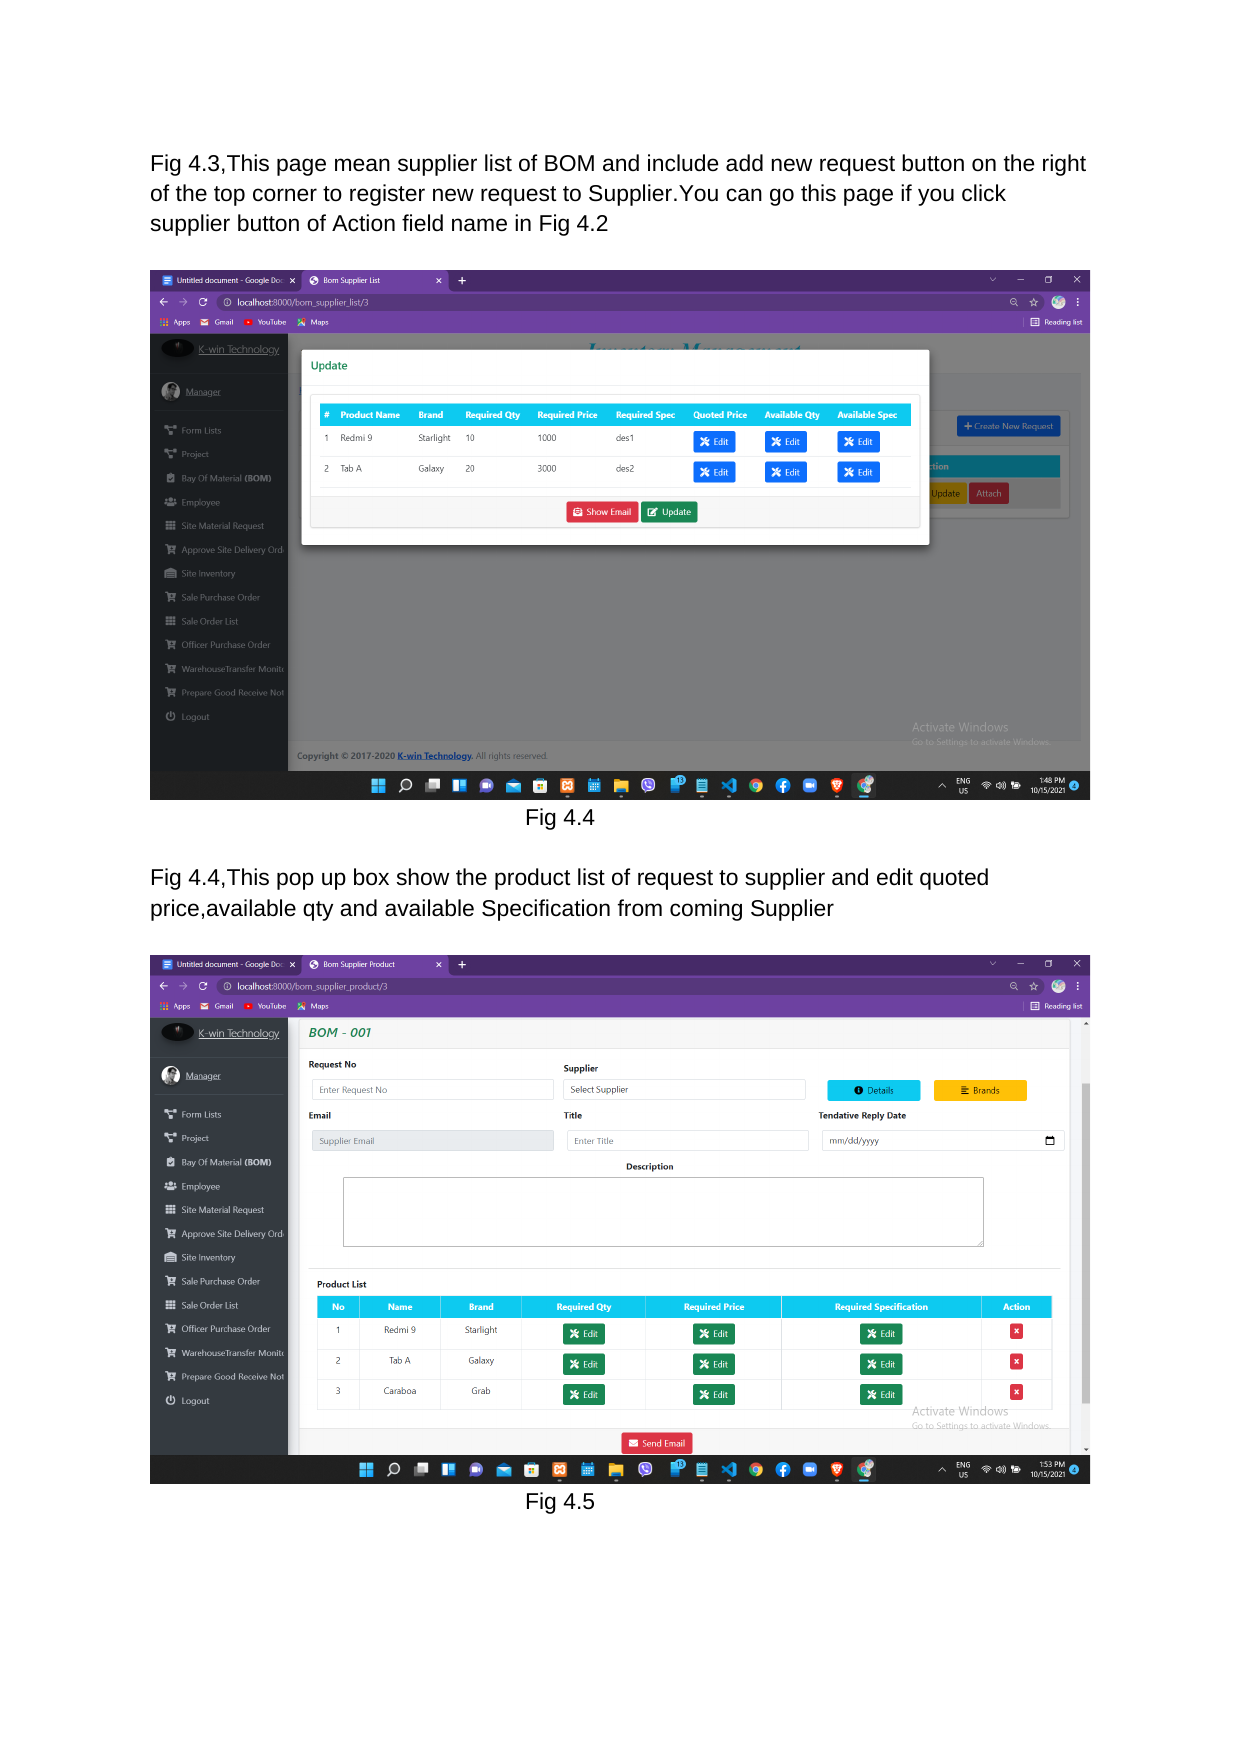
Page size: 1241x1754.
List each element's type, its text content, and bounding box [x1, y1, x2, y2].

text Fig 4.4,This pop up box show the product list of request to supplier and edit quoted price,available qty and available Specification from coming Supplier [150, 864, 1090, 921]
picture [150, 955, 1091, 1484]
picture [150, 270, 1091, 800]
text Fig 4.4 [150, 804, 1090, 830]
text Fig 4.3,This page mean supplier list of BOM and include add new request button on the right of the top corner to register new request to Supplier.You can go this page if you click supplier button of Action field name in Fig 4.2 [150, 150, 1090, 237]
text Fig 4.5 [150, 1488, 1090, 1514]
